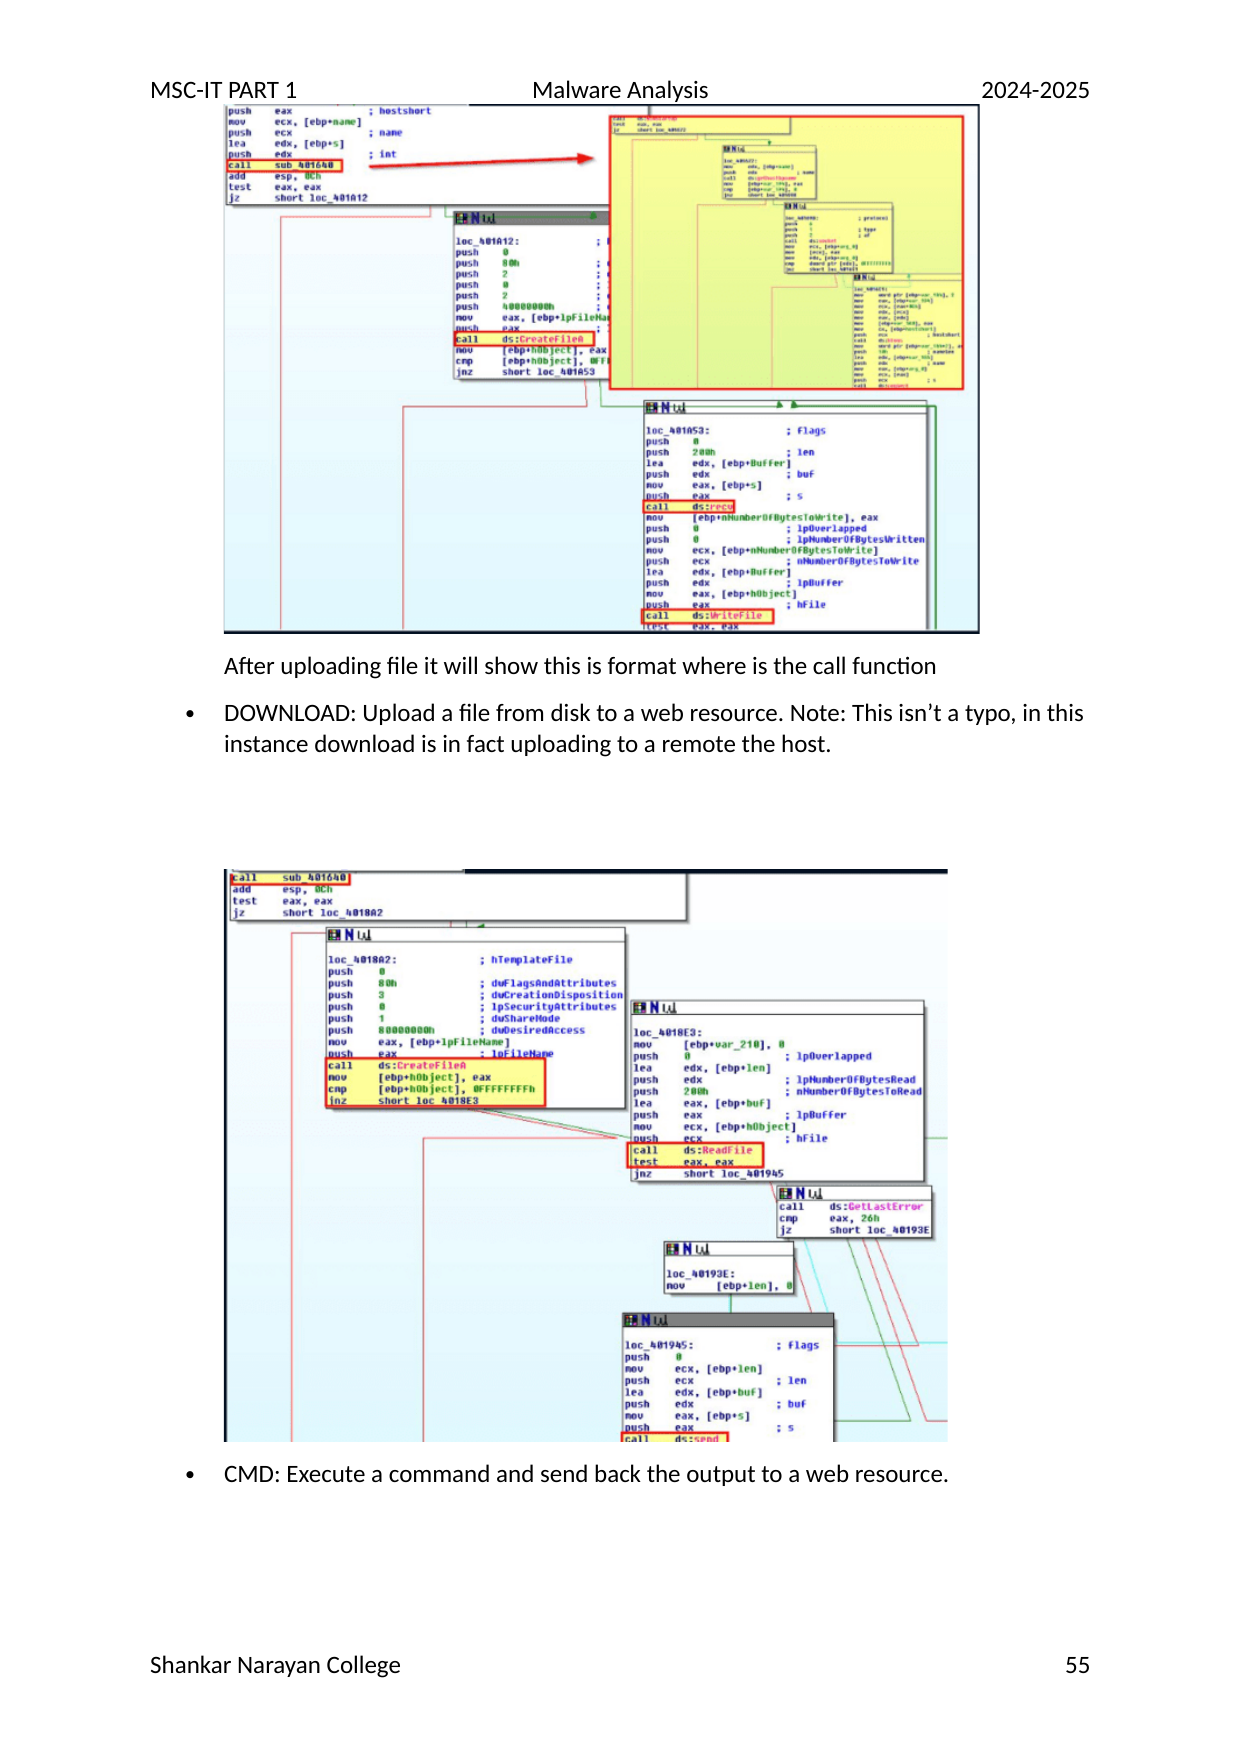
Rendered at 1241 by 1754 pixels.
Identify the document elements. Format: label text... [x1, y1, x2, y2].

list CMD: Execute a command and send back the output to a web resource. [186, 1458, 1137, 1489]
picture [223, 104, 980, 634]
text After uploading file it will show this is format where is the call function [224, 650, 1137, 681]
picture [223, 869, 948, 1442]
list DOWNLOAD: Upload a file from disk to a web resource. Note: This isn’t a typo, in this instance download is in fact uploading to a remote the host. [186, 697, 1137, 758]
